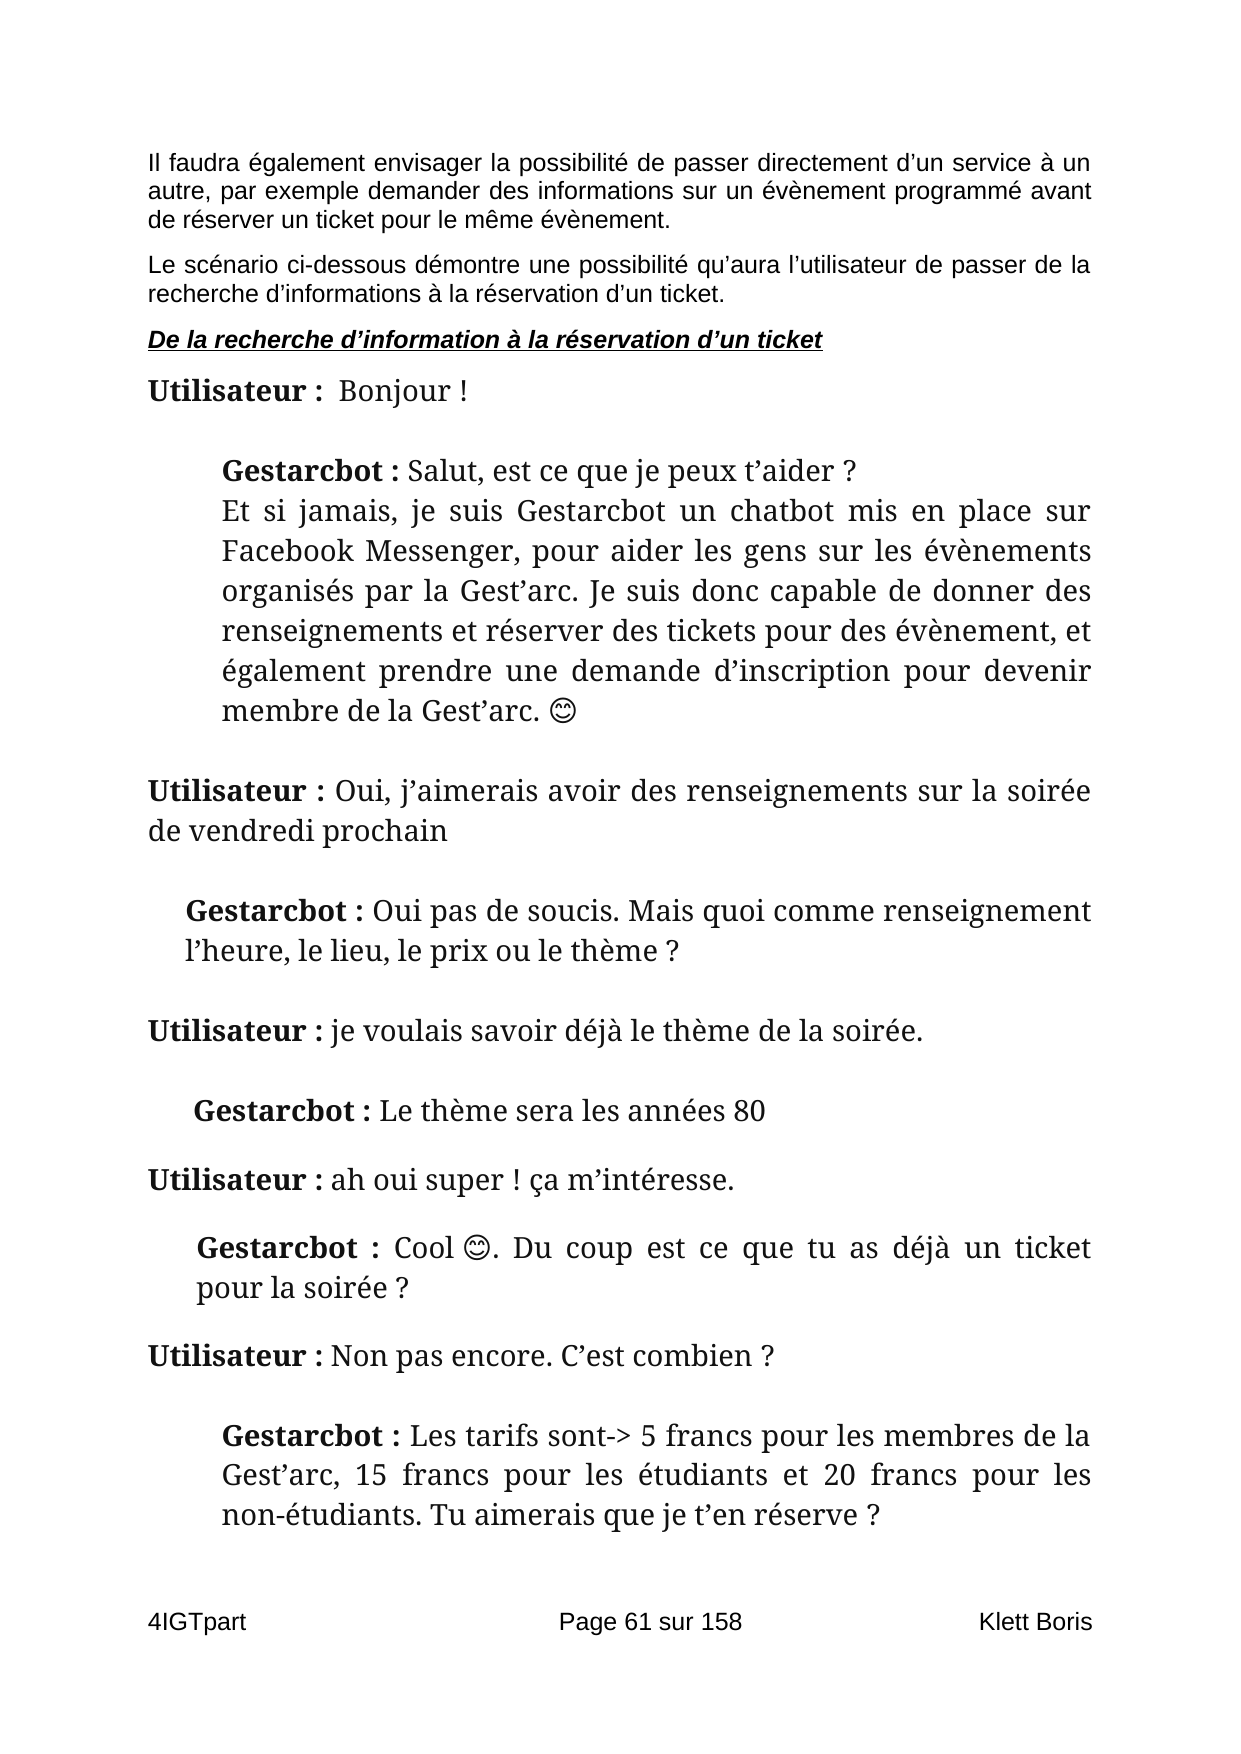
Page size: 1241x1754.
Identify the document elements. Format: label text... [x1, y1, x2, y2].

text Utilisateur : Oui, j’aimerais avoir des renseignements sur la soirée de vendredi prochain [148, 770, 1093, 850]
text Utilisateur : Bonjour ! [148, 370, 1093, 410]
text De la recherche d’information à la réservation d’un ticket [148, 325, 1093, 353]
text Et si jamais, je suis Gestarcbot un chatbot mis en place sur Facebook Messenger, pour aider les gens sur les évènements organisés par la Gest’arc. Je suis donc capable de donner des renseignements et réserver des tickets pour des évènement, et également prendre une demande d’inscription pour devenir membre de la Gest’arc. [221, 490, 1093, 730]
text Gestarcbot : Oui pas de soucis. Mais quoi comme renseignement l’heure, le lieu, le prix ou le thème ? [185, 890, 1093, 970]
text Il faudra également envisager la possibilité de passer directement d’un service à un autre, par exemple demander des informations sur un évènement programmé avant de réserver un ticket pour le même évènement. [148, 148, 1093, 234]
text Gestarcbot : Le thème sera les années 80 [148, 1090, 1093, 1130]
text Gestarcbot : Salut, est ce que je peux t’aider ? [148, 450, 1093, 490]
text Utilisateur : Non pas encore. C’est combien ? [148, 1335, 1093, 1375]
text Utilisateur : ah oui super ! ça m’intéresse. [148, 1159, 1093, 1198]
text Le scénario ci-dessous démontre une possibilité qu’aura l’utilisateur de passer de la recherche d’informations à la réservation d’un ticket. [148, 251, 1093, 308]
text Gestarcbot : Cool . Du coup est ce que tu as déjà un ticket pour la soirée ? [196, 1227, 1093, 1307]
text Utilisateur : je voulais savoir déjà le thème de la soirée. [148, 1010, 1093, 1050]
text Gestarcbot : Les tarifs sont-> 5 francs pour les membres de la Gest’arc, 15 francs pour les étudiants et 20 francs pour les non-étudiants. Tu aimerais que je t’en réserve ? [221, 1415, 1093, 1534]
